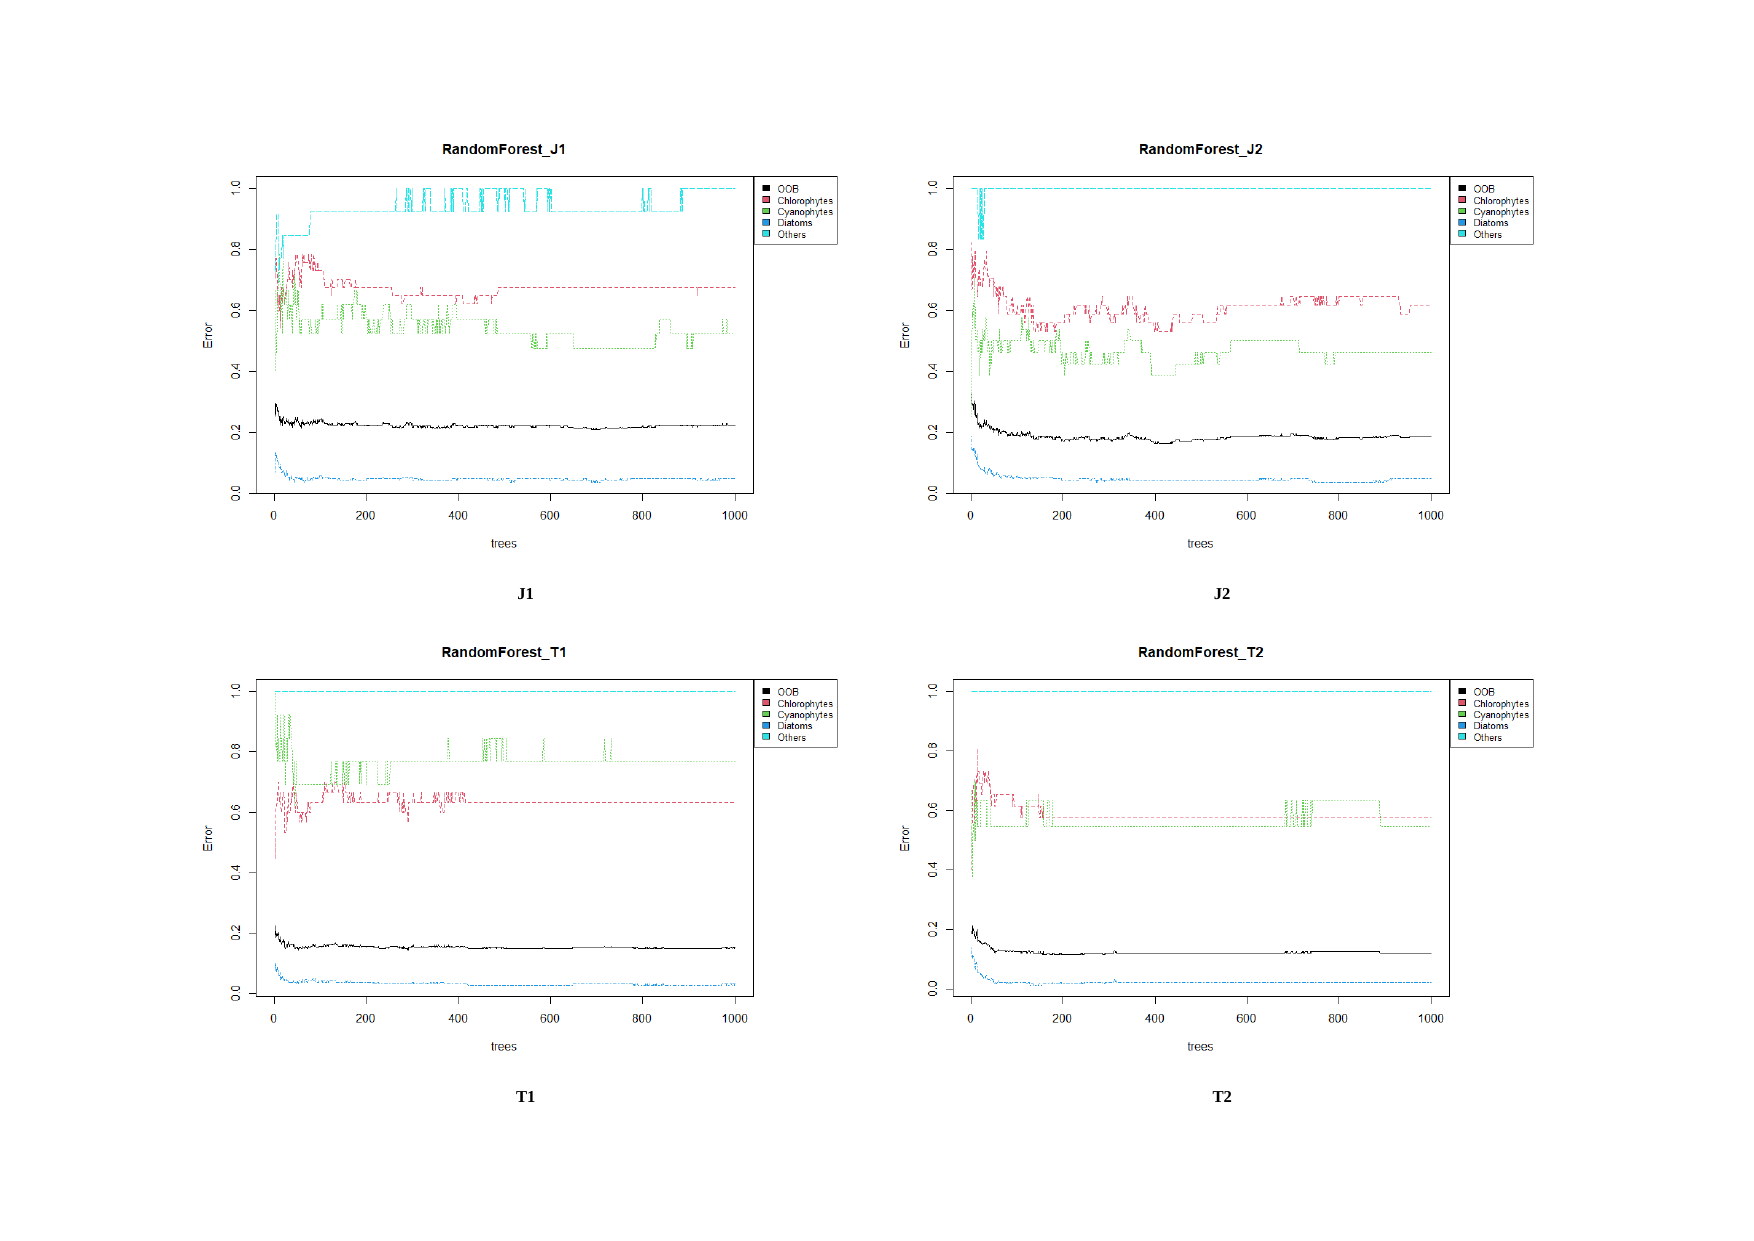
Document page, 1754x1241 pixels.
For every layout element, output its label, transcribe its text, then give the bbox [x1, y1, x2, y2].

table_header [177, 118, 874, 581]
picture [897, 121, 1547, 564]
table_cell J1 [177, 581, 874, 620]
table_cell T2 [874, 1084, 1570, 1108]
table_cell T1 [177, 1084, 874, 1108]
table_header [874, 118, 1570, 581]
picture [200, 623, 851, 1067]
table_cell [177, 620, 874, 1083]
table_cell J2 [874, 581, 1570, 620]
table_cell [874, 620, 1570, 1083]
picture [897, 623, 1547, 1067]
picture [200, 121, 851, 564]
